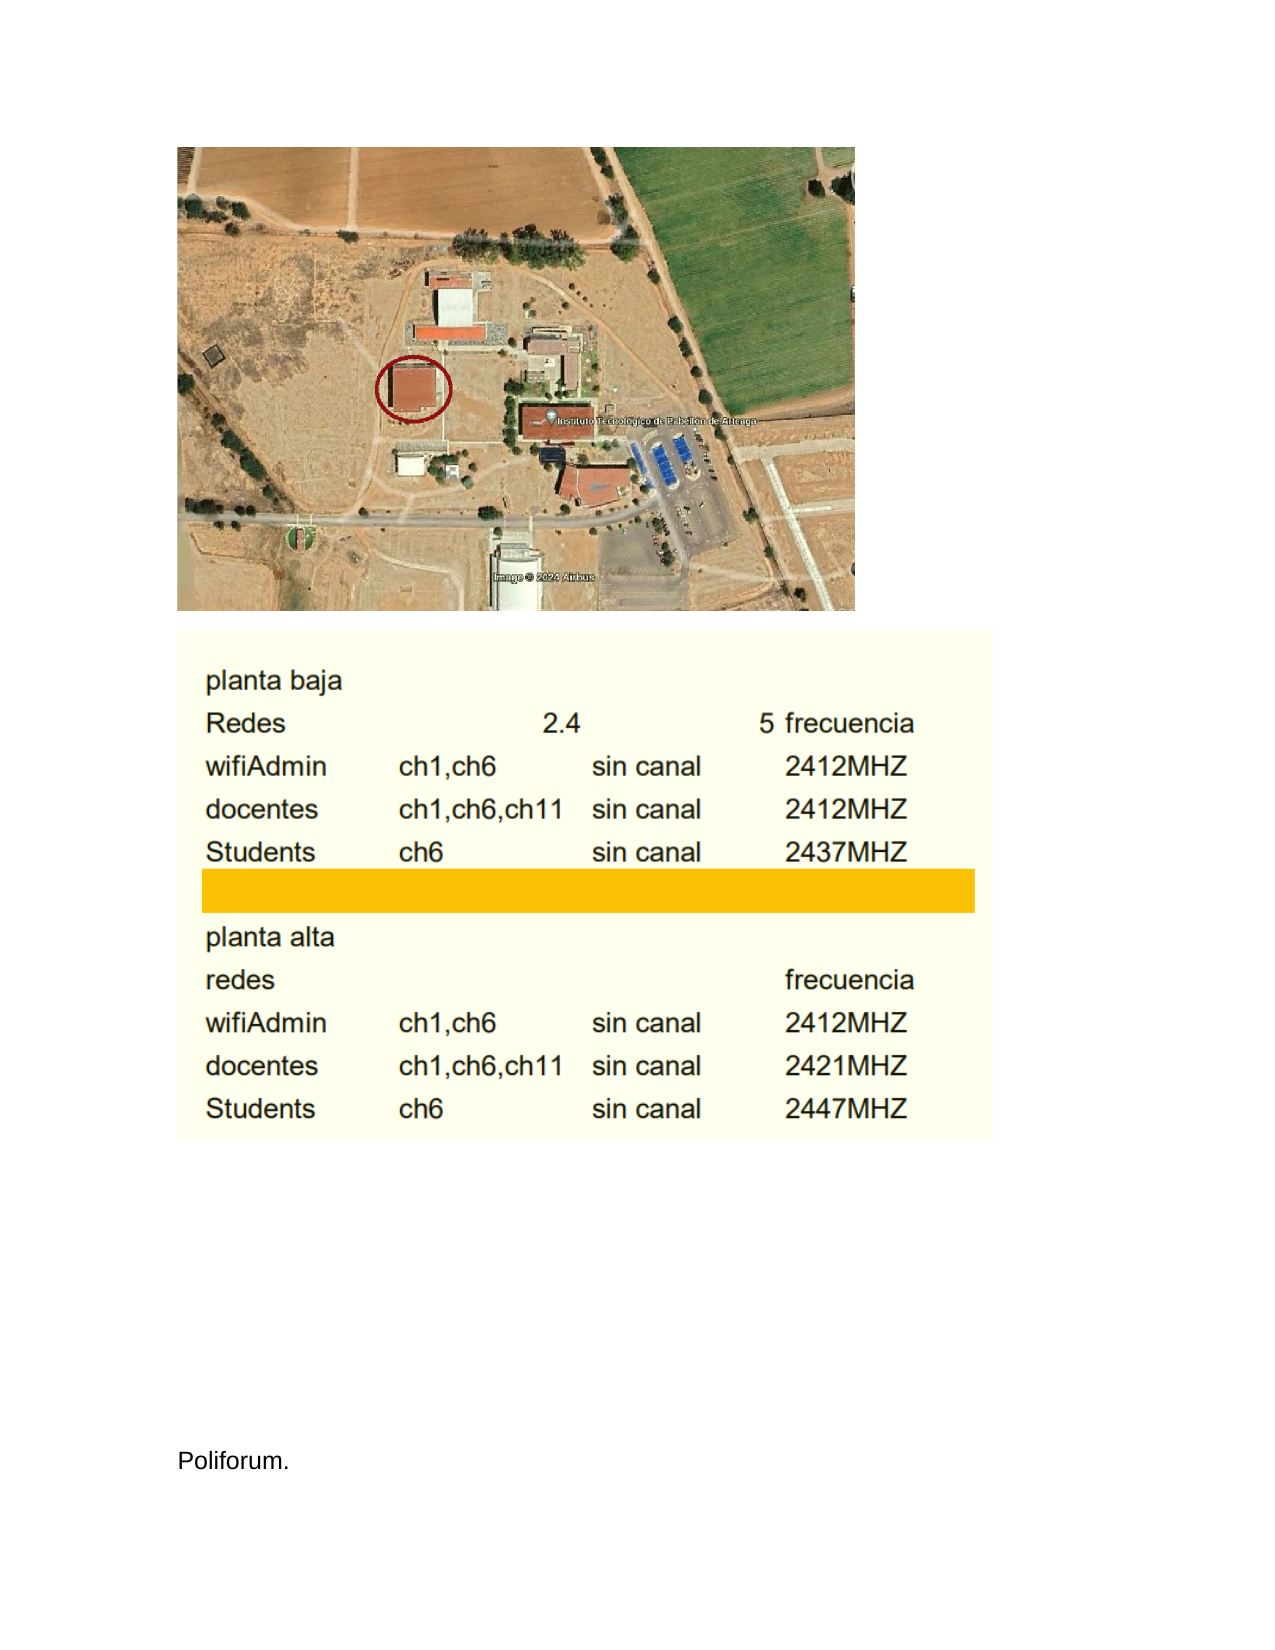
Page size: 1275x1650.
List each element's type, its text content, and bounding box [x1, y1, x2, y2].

text Poliforum. [177, 1446, 1098, 1474]
picture [177, 147, 855, 611]
picture [177, 629, 994, 1141]
